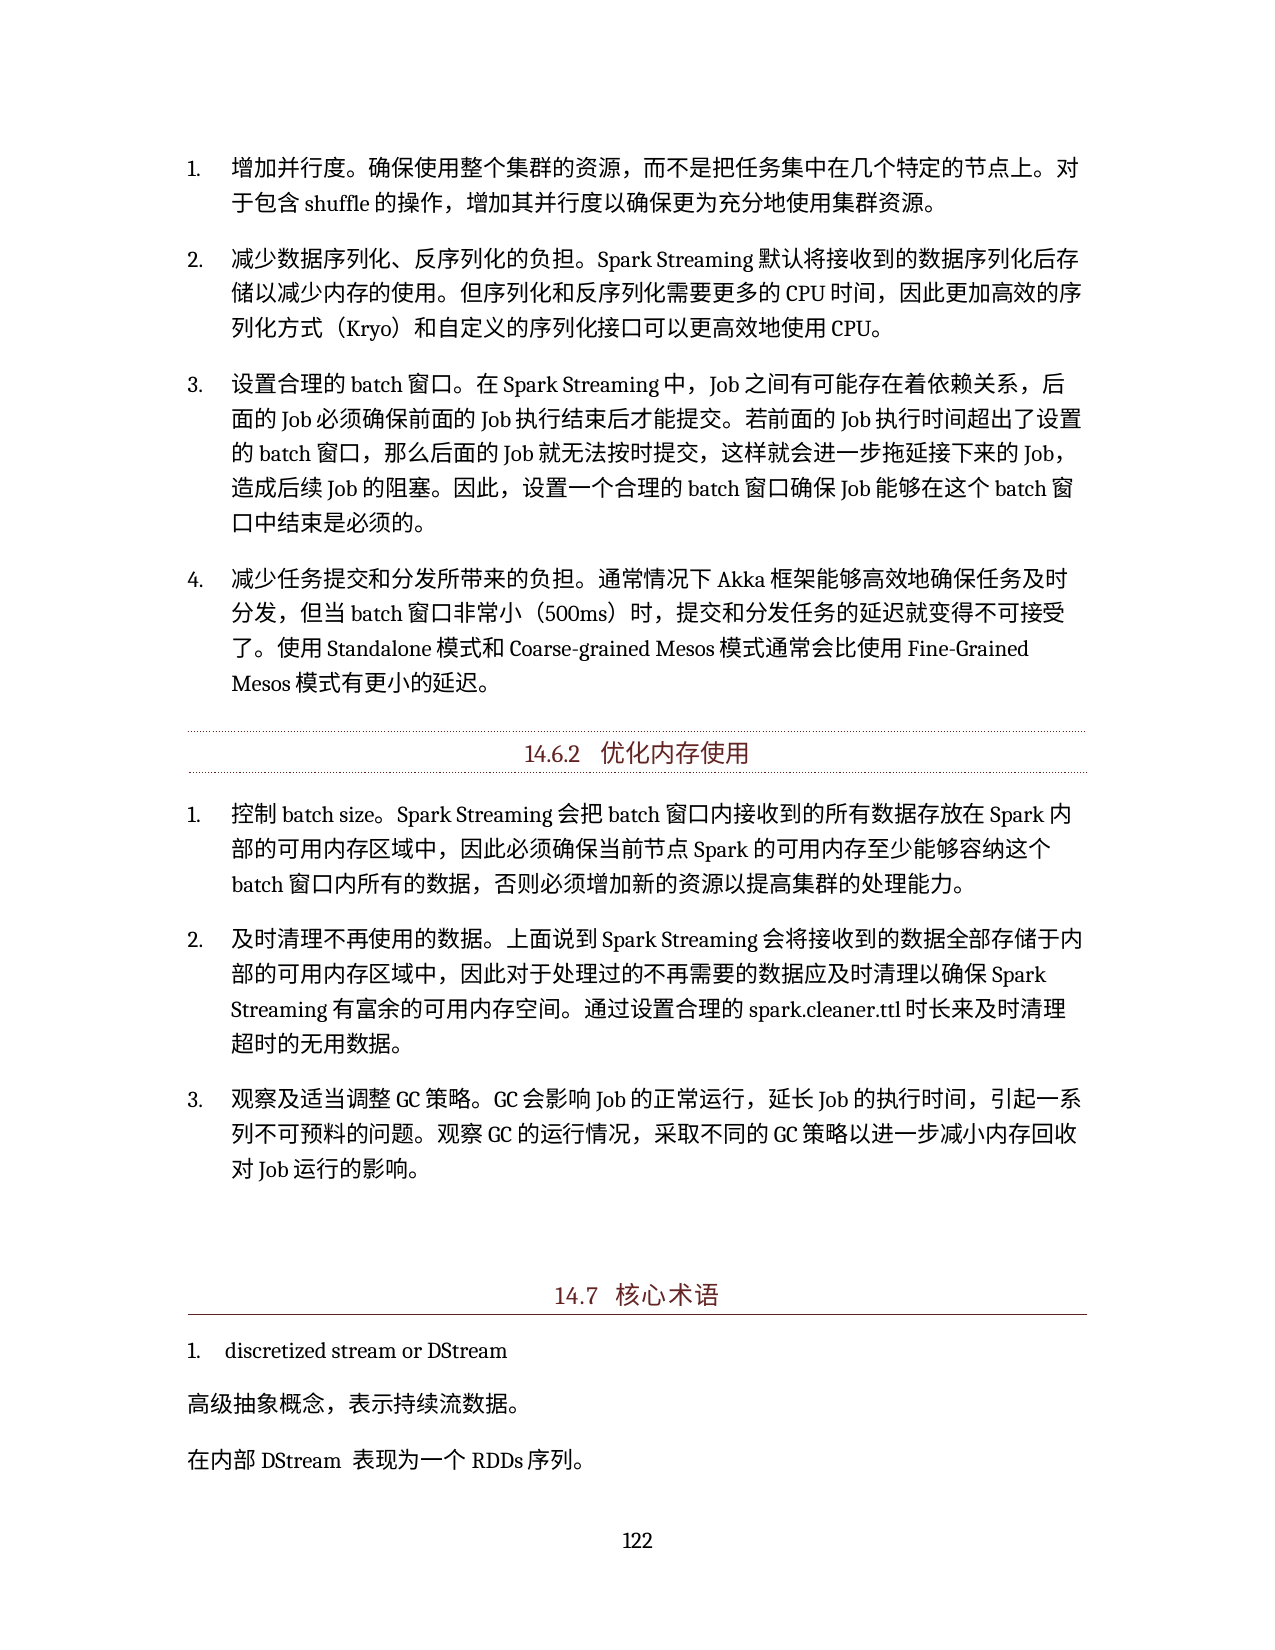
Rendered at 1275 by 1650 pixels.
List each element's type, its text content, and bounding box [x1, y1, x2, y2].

text 在内部DStream 表现为一个 RDDs序列。 [187, 1442, 1087, 1475]
list 观察及适当调整GC策略。GC会影响Job的正常运行，延长Job的执行时间，引起一系列不可预料的问题。观察GC的运行情况，采取不同的GC策略以进一步减小内存回收对Job运行的影响。 [187, 1081, 1087, 1184]
list 增加并行度。确保使用整个集群的资源，而不是把任务集中在几个特定的节点上。对于包含shuffle的操作，增加其并行度以确保更为充分地使用集群资源。 [187, 150, 1087, 218]
subtitle 核心术语 [187, 1276, 1087, 1315]
text 高级抽象概念，表示持续流数据。 [187, 1386, 1087, 1419]
list 设置合理的batch窗口。在Spark Streaming中，Job之间有可能存在着依赖关系，后面的Job必须确保前面的Job执行结束后才能提交。若前面的Job执行时间超出了设置的batch窗口，那么后面的Job就无法按时提交，这样就会进一步拖延接下来的Job，造成后续Job的阻塞。因此，设置一个合理的batch窗口确保Job能够在这个batch窗口中结束是必须的。 [187, 366, 1087, 538]
list discretized stream or DStream [187, 1338, 402, 1364]
list 减少任务提交和分发所带来的负担。通常情况下Akka框架能够高效地确保任务及时分发，但当batch窗口非常小（500ms）时，提交和分发任务的延迟就变得不可接受了。使用Standalone模式和Coarse-grained Mesos模式通常会比使用Fine-Grained Mesos模式有更小的延迟。 [187, 560, 1087, 698]
list discretized stream or DStream [422, 1338, 1087, 1364]
list 控制batch size。Spark Streaming会把batch窗口内接收到的所有数据存放在Spark内部的可用内存区域中，因此必须确保当前节点Spark的可用内存至少能够容纳这个batch窗口内所有的数据，否则必须增加新的资源以提高集群的处理能力。 [187, 796, 1087, 899]
subtitle 优化内存使用 [187, 731, 1087, 773]
list 减少数据序列化、反序列化的负担。Spark Streaming默认将接收到的数据序列化后存储以减少内存的使用。但序列化和反序列化需要更多的CPU时间，因此更加高效的序列化方式（Kryo）和自定义的序列化接口可以更高效地使用CPU。 [187, 240, 1087, 343]
list 及时清理不再使用的数据。上面说到Spark Streaming会将接收到的数据全部存储于内部的可用内存区域中，因此对于处理过的不再需要的数据应及时清理以确保Spark Streaming有富余的可用内存空间。通过设置合理的spark.cleaner.ttl时长来及时清理超时的无用数据。 [187, 921, 1087, 1059]
